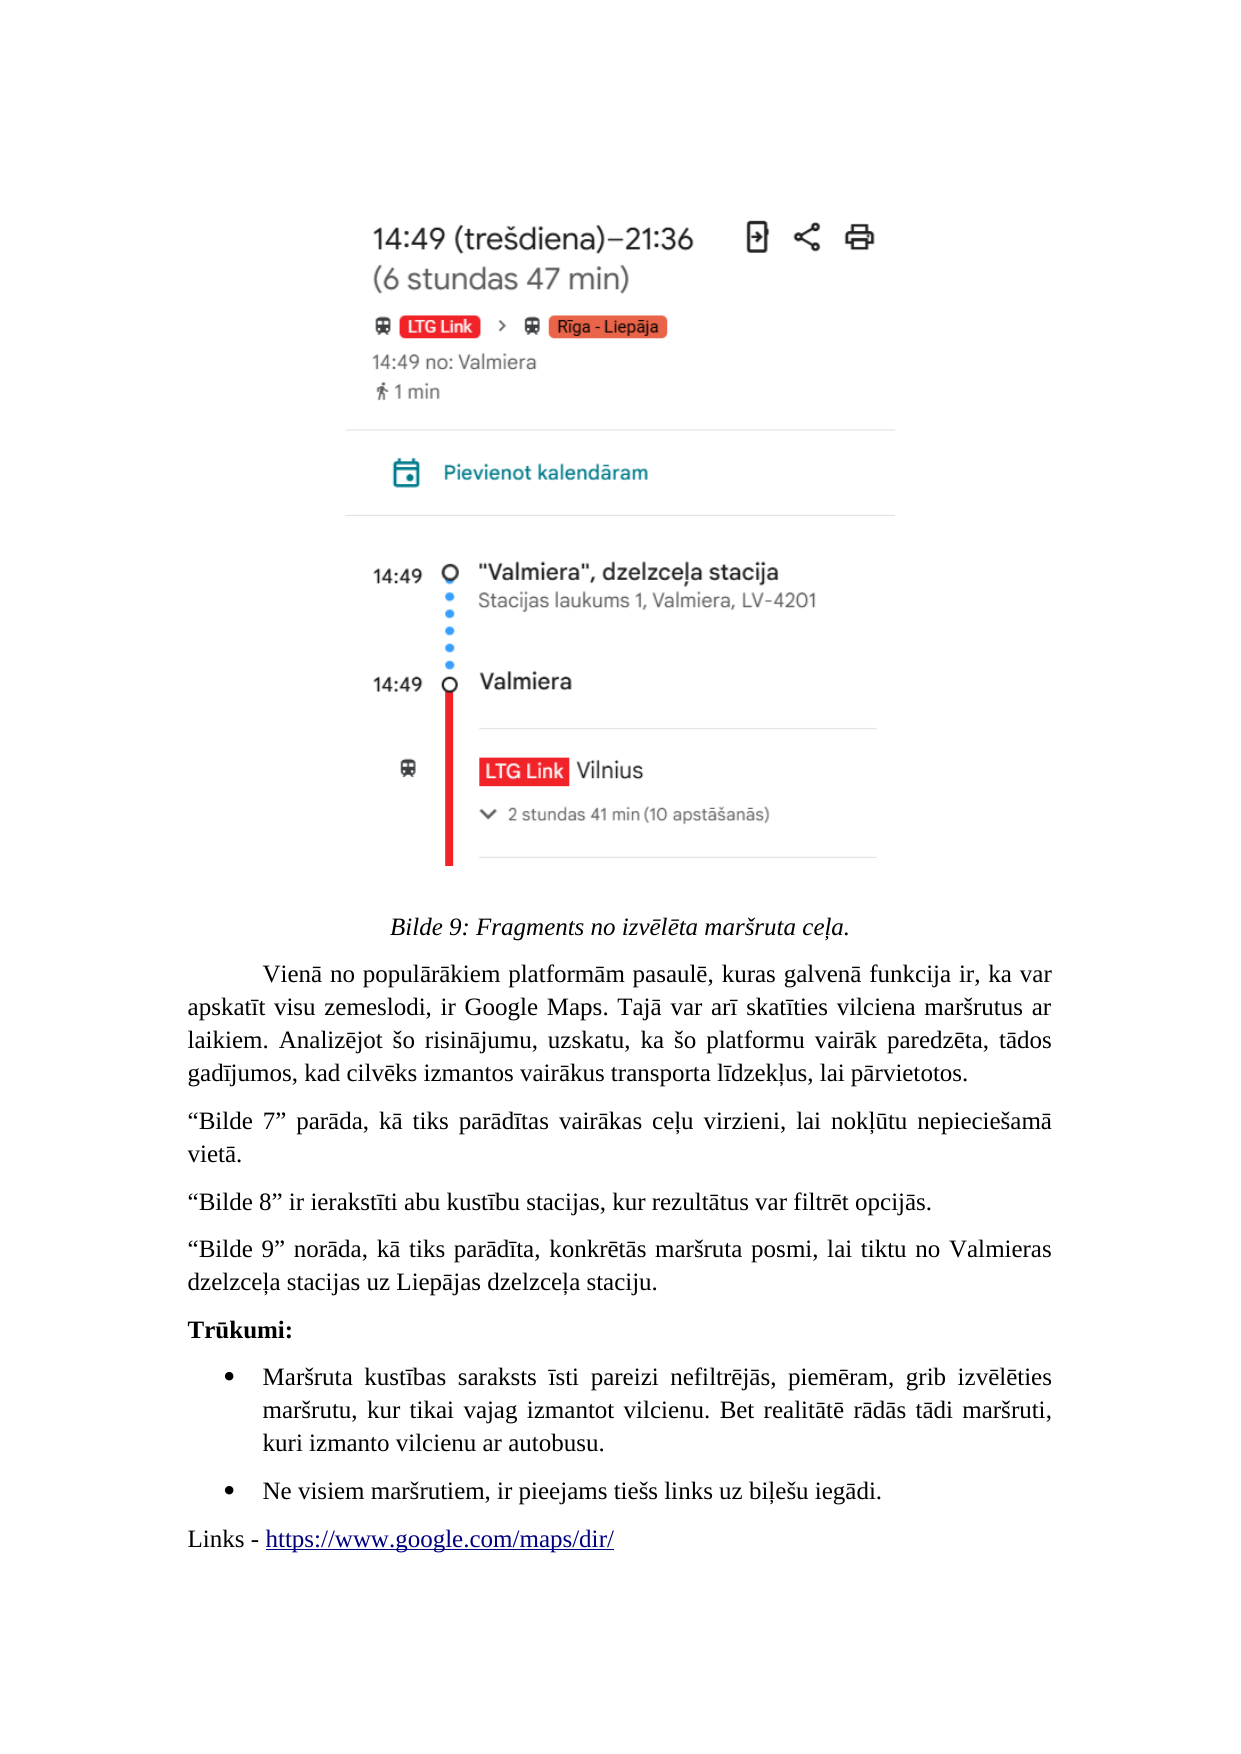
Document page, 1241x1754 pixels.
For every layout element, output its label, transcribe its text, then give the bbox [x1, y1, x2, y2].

text Bilde 9: Fragments no izvēlēta maršruta ceļa. [187, 912, 1053, 940]
text Links - https://www.google.com/maps/dir/ [187, 1524, 1053, 1552]
list Maršruta kustības saraksts īsti pareizi nefiltrējās, piemēram, grib izvēlēties maršrutu, kur tikai vajag izmantot vilcienu. Bet realitātē rādās tādi maršruti, kuri izmanto vilcienu ar autobusu. [225, 1362, 1053, 1457]
text Vienā no populārākiem platformām pasaulē, kuras galvenā funkcija ir, ka var apskatīt visu zemeslodi, ir Google Maps. Tajā var arī skatīties vilciena maršrutus ar laikiem. Analizējot šo risinājumu, uzskatu, ka šo platformu vairāk paredzēta, tādos gadījumos, kad cilvēks izmantos vairākus transporta līdzekļus, lai pārvietotos. [187, 959, 1053, 1087]
list Ne visiem maršrutiem, ir pieejams tiešs links uz biļešu iegādi. [225, 1476, 1053, 1505]
text “Bilde 7” parāda, kā tiks parādītas vairākas ceļu virzieni, lai nokļūtu nepieciešamā vietā. [187, 1106, 1053, 1168]
text Trūkumi: [187, 1315, 1053, 1343]
text “Bilde 8” ir ierakstīti abu kustību stacijas, kur rezultātus var filtrēt opcijās. [187, 1187, 1053, 1215]
picture [345, 197, 895, 866]
text “Bilde 9” norāda, kā tiks parādīta, konkrētās maršruta posmi, lai tiktu no Valmieras dzelzceļa stacijas uz Liepājas dzelzceļa staciju. [187, 1234, 1053, 1296]
